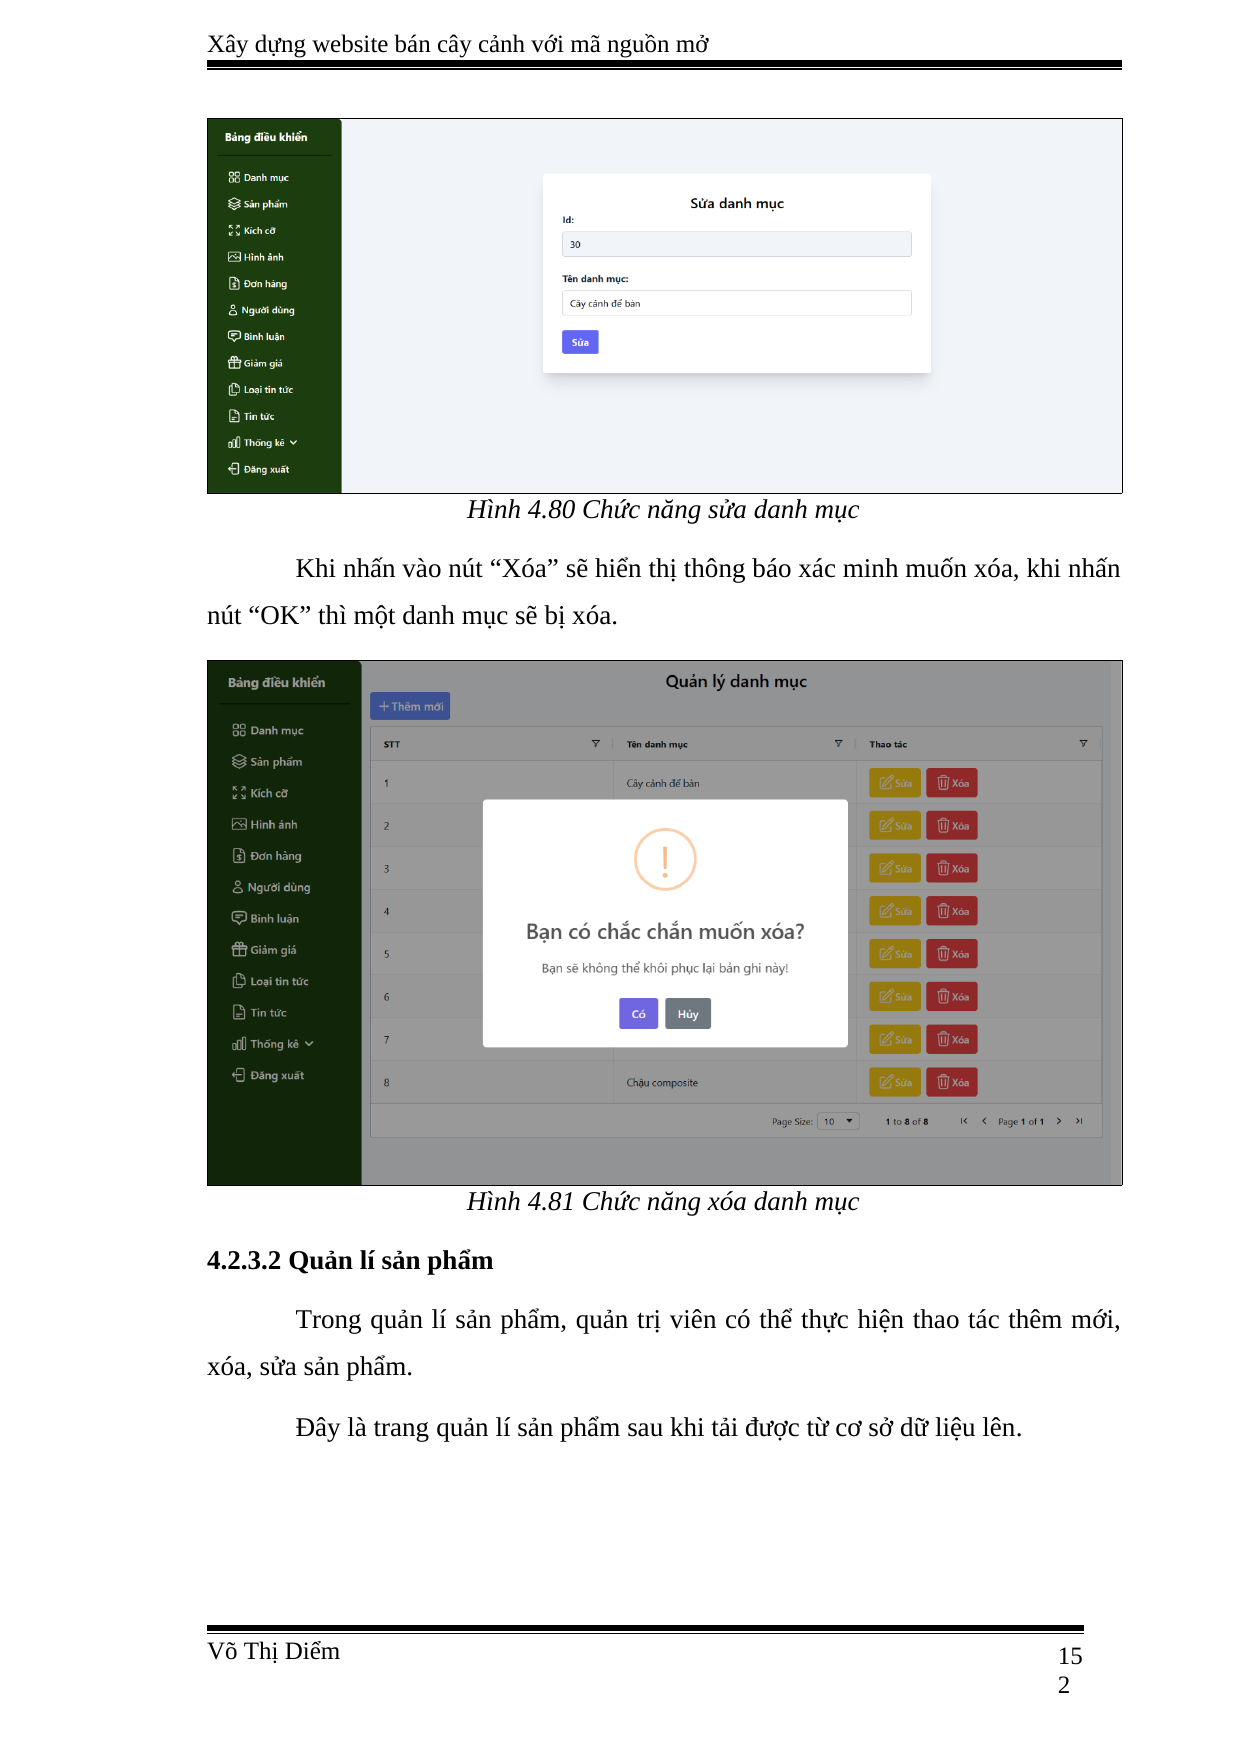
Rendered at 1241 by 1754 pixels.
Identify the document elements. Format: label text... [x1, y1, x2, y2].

text Trong quản lí sản phẩm, quản trị viên có thể thực hiện thao tác thêm mới, xóa, sửa sản phẩm. [207, 1303, 1122, 1381]
picture [208, 119, 1122, 493]
text Khi nhấn vào nút “Xóa” sẽ hiển thị thông báo xác minh muốn xóa, khi nhấn nút “OK” thì một danh mục sẽ bị xóa. [207, 552, 1122, 630]
subtitle Quản lí sản phẩm [207, 1244, 1122, 1276]
text Đây là trang quản lí sản phẩm sau khi tải được từ cơ sở dữ liệu lên. [207, 1411, 1122, 1443]
picture [208, 661, 1122, 1185]
